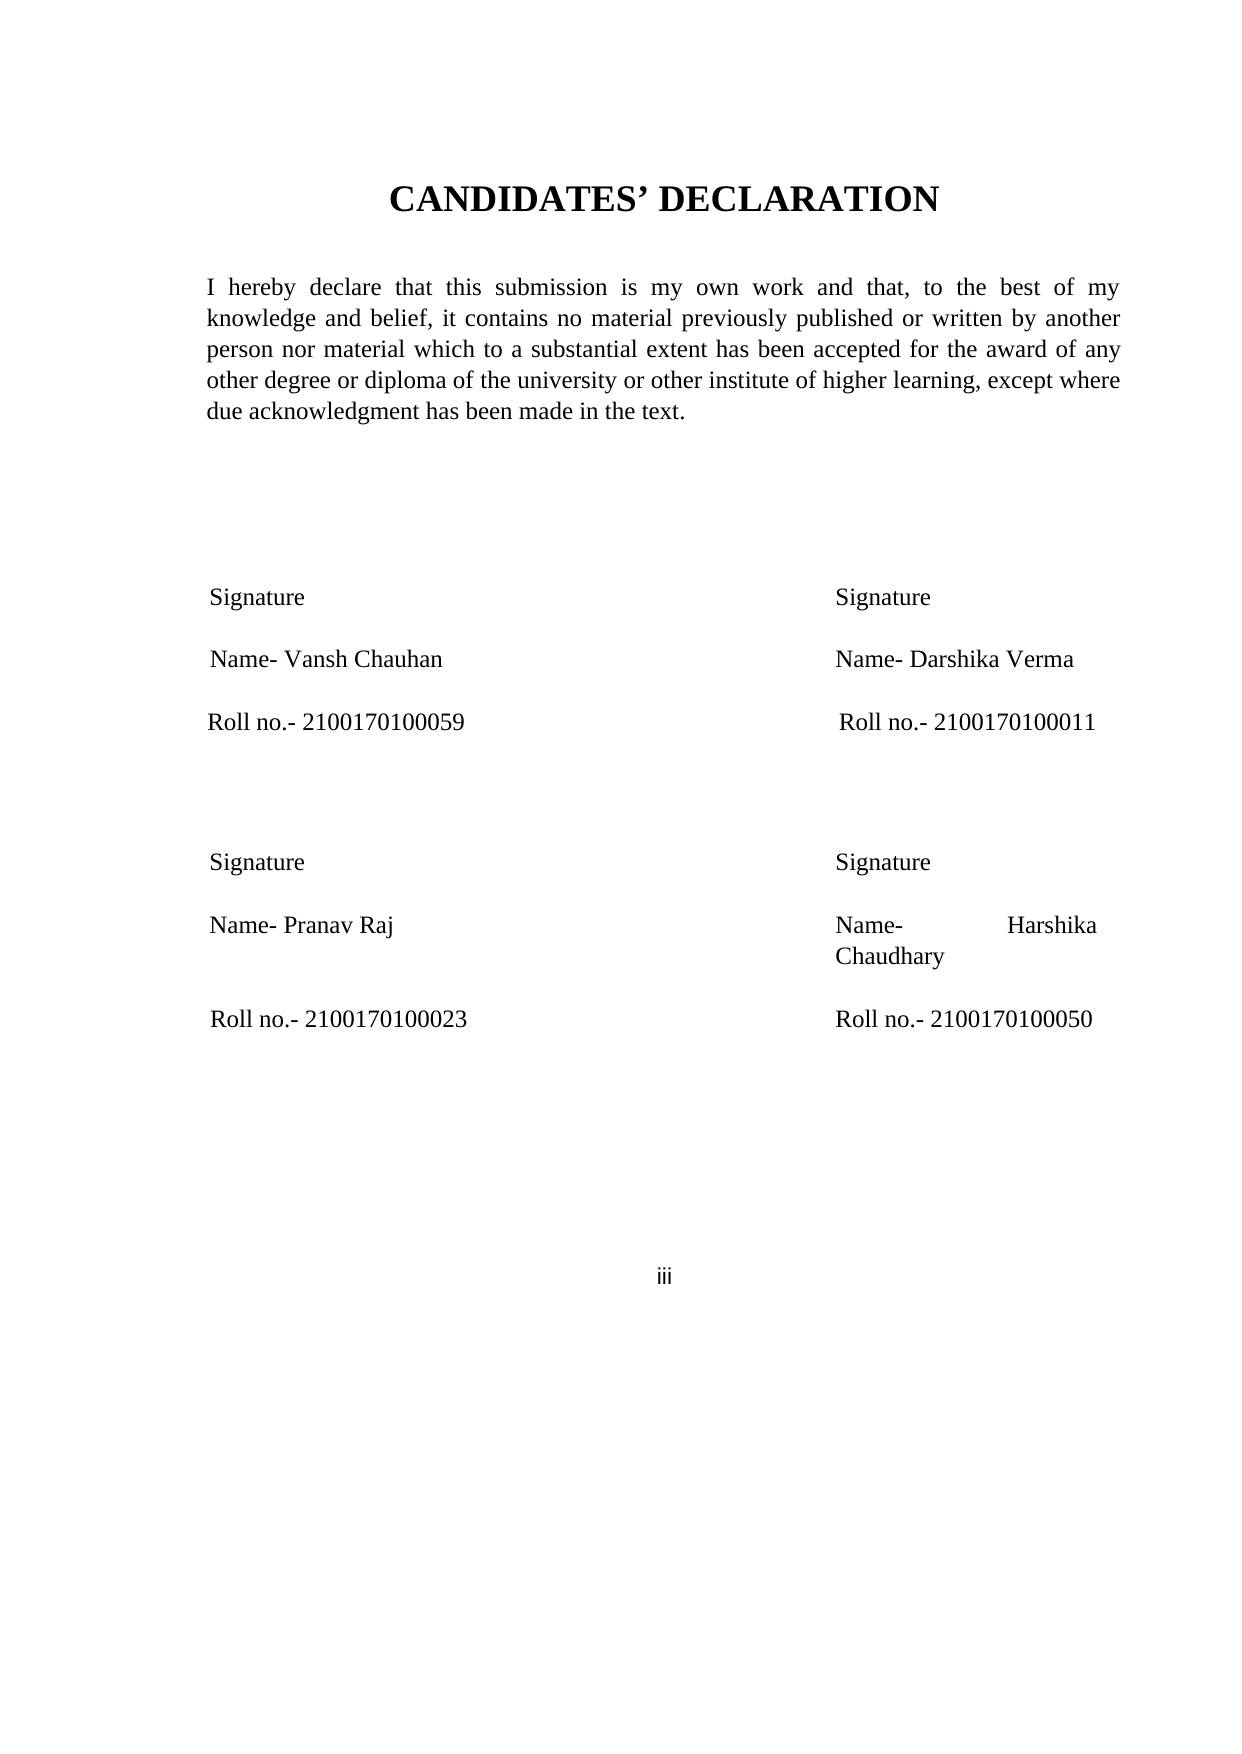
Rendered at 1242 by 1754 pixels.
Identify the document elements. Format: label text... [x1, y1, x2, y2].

table_cell Name- Pranav Raj [196, 910, 824, 1004]
table_cell Roll no.- 2100170100059 [196, 707, 824, 808]
table_cell Signature [196, 808, 824, 910]
table_cell Name- Vansh Chauhan [196, 644, 824, 707]
subtitle CANDIDATES’ DECLARATION [207, 176, 1122, 219]
table_cell Name- Darshika Verma [824, 644, 1110, 707]
table_cell Roll no.- 2100170100011 [824, 707, 1110, 808]
table_header Signature [196, 582, 824, 644]
table_cell Name- Harshika Chaudhary [824, 910, 1110, 1004]
text iii [207, 1263, 1122, 1289]
table_cell Signature [824, 808, 1110, 910]
table_header Signature [824, 582, 1110, 644]
text I hereby declare that this submission is my own work and that, to the best of my knowledge and belief, it contains no material previously published or written by another person nor material which to a substantial extent has been accepted for the award of any other degree or diploma of the university or other institute of higher learning, except where due acknowledgment has been made in the text. [206, 272, 1122, 425]
table_cell Roll no.- 2100170100050 [824, 1004, 1110, 1263]
table_cell Roll no.- 2100170100023 [196, 1004, 824, 1263]
